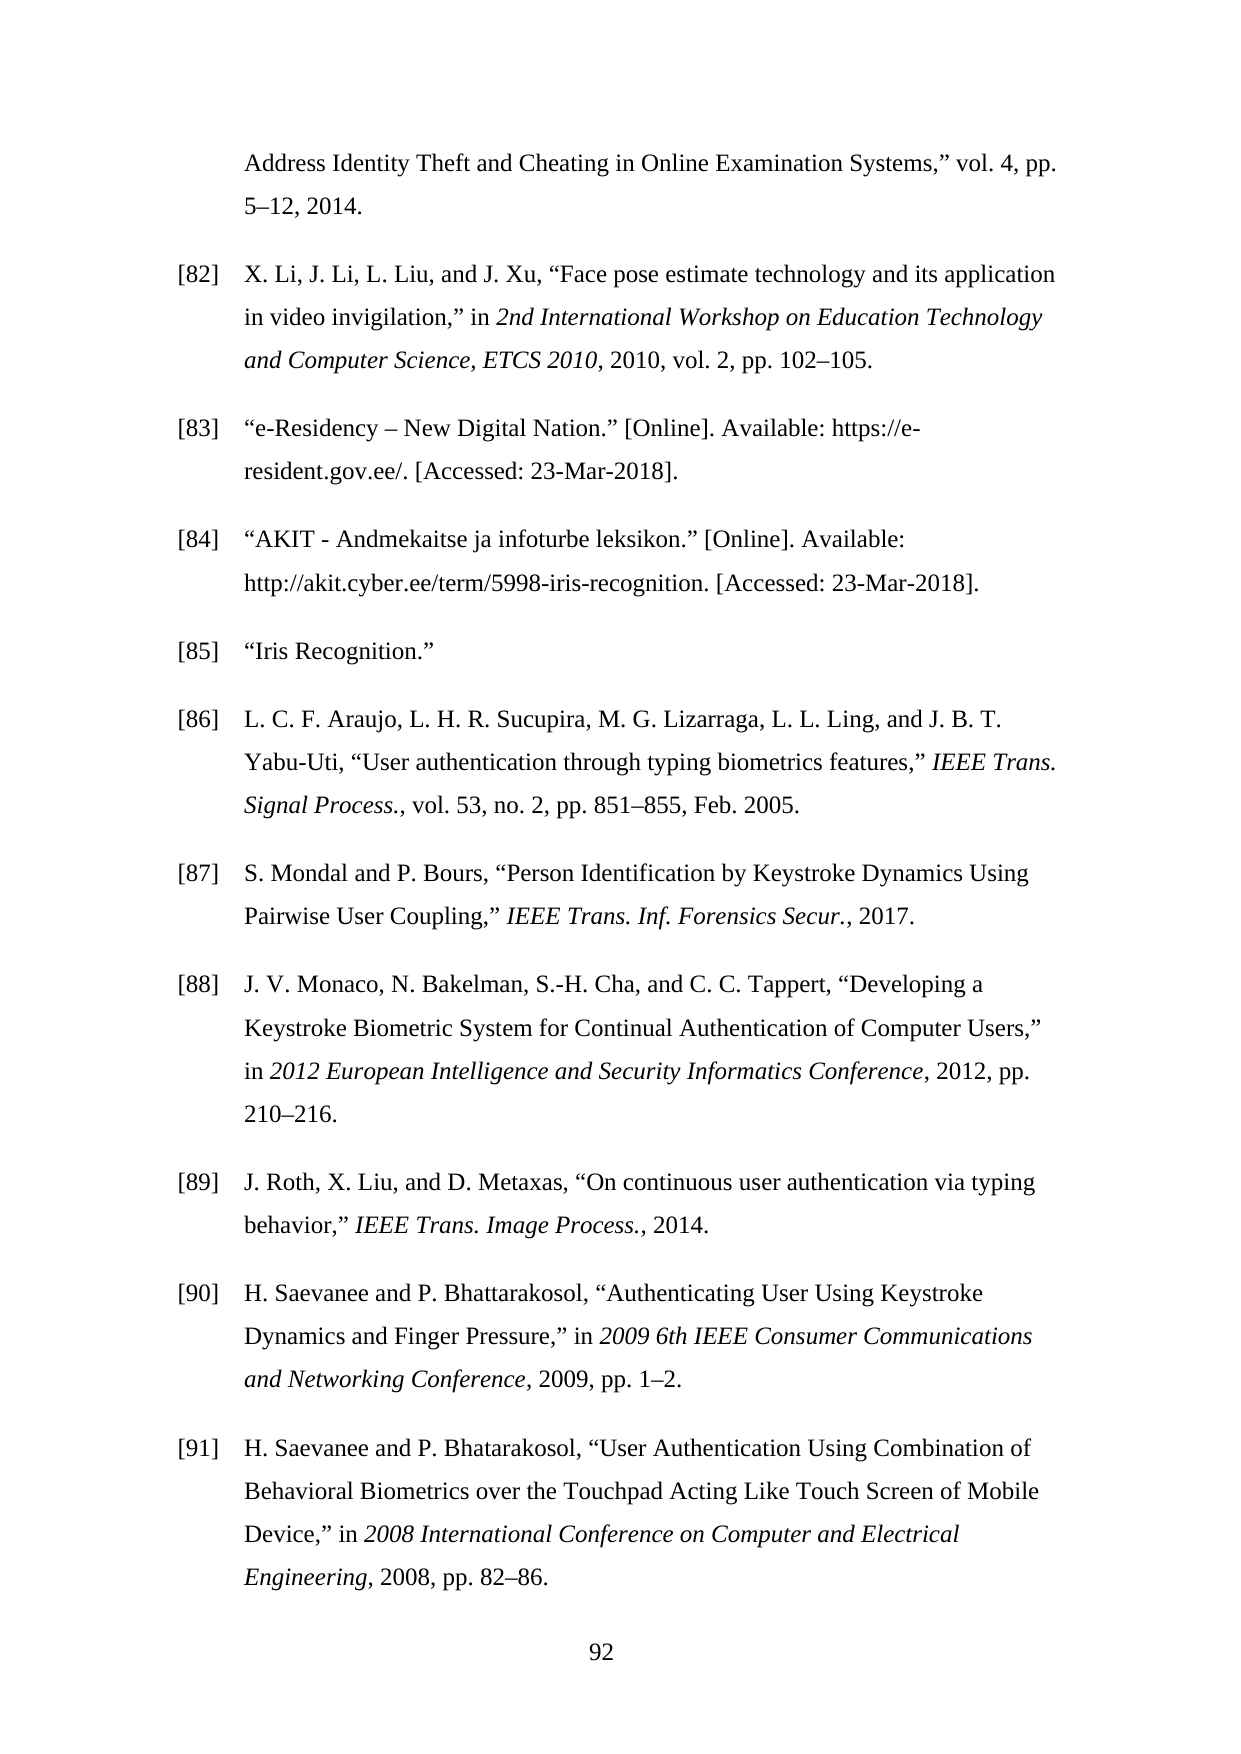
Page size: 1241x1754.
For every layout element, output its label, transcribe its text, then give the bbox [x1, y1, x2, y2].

text [90] H. Saevanee and P. Bhattarakosol, “Authenticating User Using Keystroke Dynamics and Finger Pressure,” in 2009 6th IEEE Consumer Communications and Networking Conference, 2009, pp. 1–2. [177, 1278, 1063, 1393]
text [89] J. Roth, X. Liu, and D. Metaxas, “On continuous user authentication via typing behavior,” IEEE Trans. Image Process., 2014. [177, 1167, 1063, 1239]
text [83] “e-Residency – New Digital Nation.” [Online]. Available: https://e-resident.gov.ee/. [Accessed: 23-Mar-2018]. [177, 413, 1063, 485]
text [85] “Iris Recognition.” [177, 636, 1063, 664]
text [177, 148, 1063, 219]
text [91] H. Saevanee and P. Bhatarakosol, “User Authentication Using Combination of Behavioral Biometrics over the Touchpad Acting Like Touch Screen of Mobile Device,” in 2008 International Conference on Computer and Electrical Engineering, 2008, pp. 82–86. [177, 1433, 1063, 1591]
text [88] J. V. Monaco, N. Bakelman, S.-H. Cha, and C. C. Tappert, “Developing a Keystroke Biometric System for Continual Authentication of Computer Users,” in 2012 European Intelligence and Security Informatics Conference, 2012, pp. 210–216. [177, 969, 1063, 1128]
text [86] L. C. F. Araujo, L. H. R. Sucupira, M. G. Lizarraga, L. L. Ling, and J. B. T. Yabu-Uti, “User authentication through typing biometrics features,” IEEE Trans. Signal Process., vol. 53, no. 2, pp. 851–855, Feb. 2005. [177, 704, 1063, 819]
text [84] “AKIT - Andmekaitse ja infoturbe leksikon.” [Online]. Available: http://akit.cyber.ee/term/5998-iris-recognition. [Accessed: 23-Mar-2018]. [177, 524, 1063, 596]
text [87] S. Mondal and P. Bours, “Person Identification by Keystroke Dynamics Using Pairwise User Coupling,” IEEE Trans. Inf. Forensics Secur., 2017. [177, 858, 1063, 930]
text [82] X. Li, J. Li, L. Liu, and J. Xu, “Face pose estimate technology and its application in video invigilation,” in 2nd International Workshop on Education Technology and Computer Science, ETCS 2010, 2010, vol. 2, pp. 102–105. [177, 259, 1063, 374]
